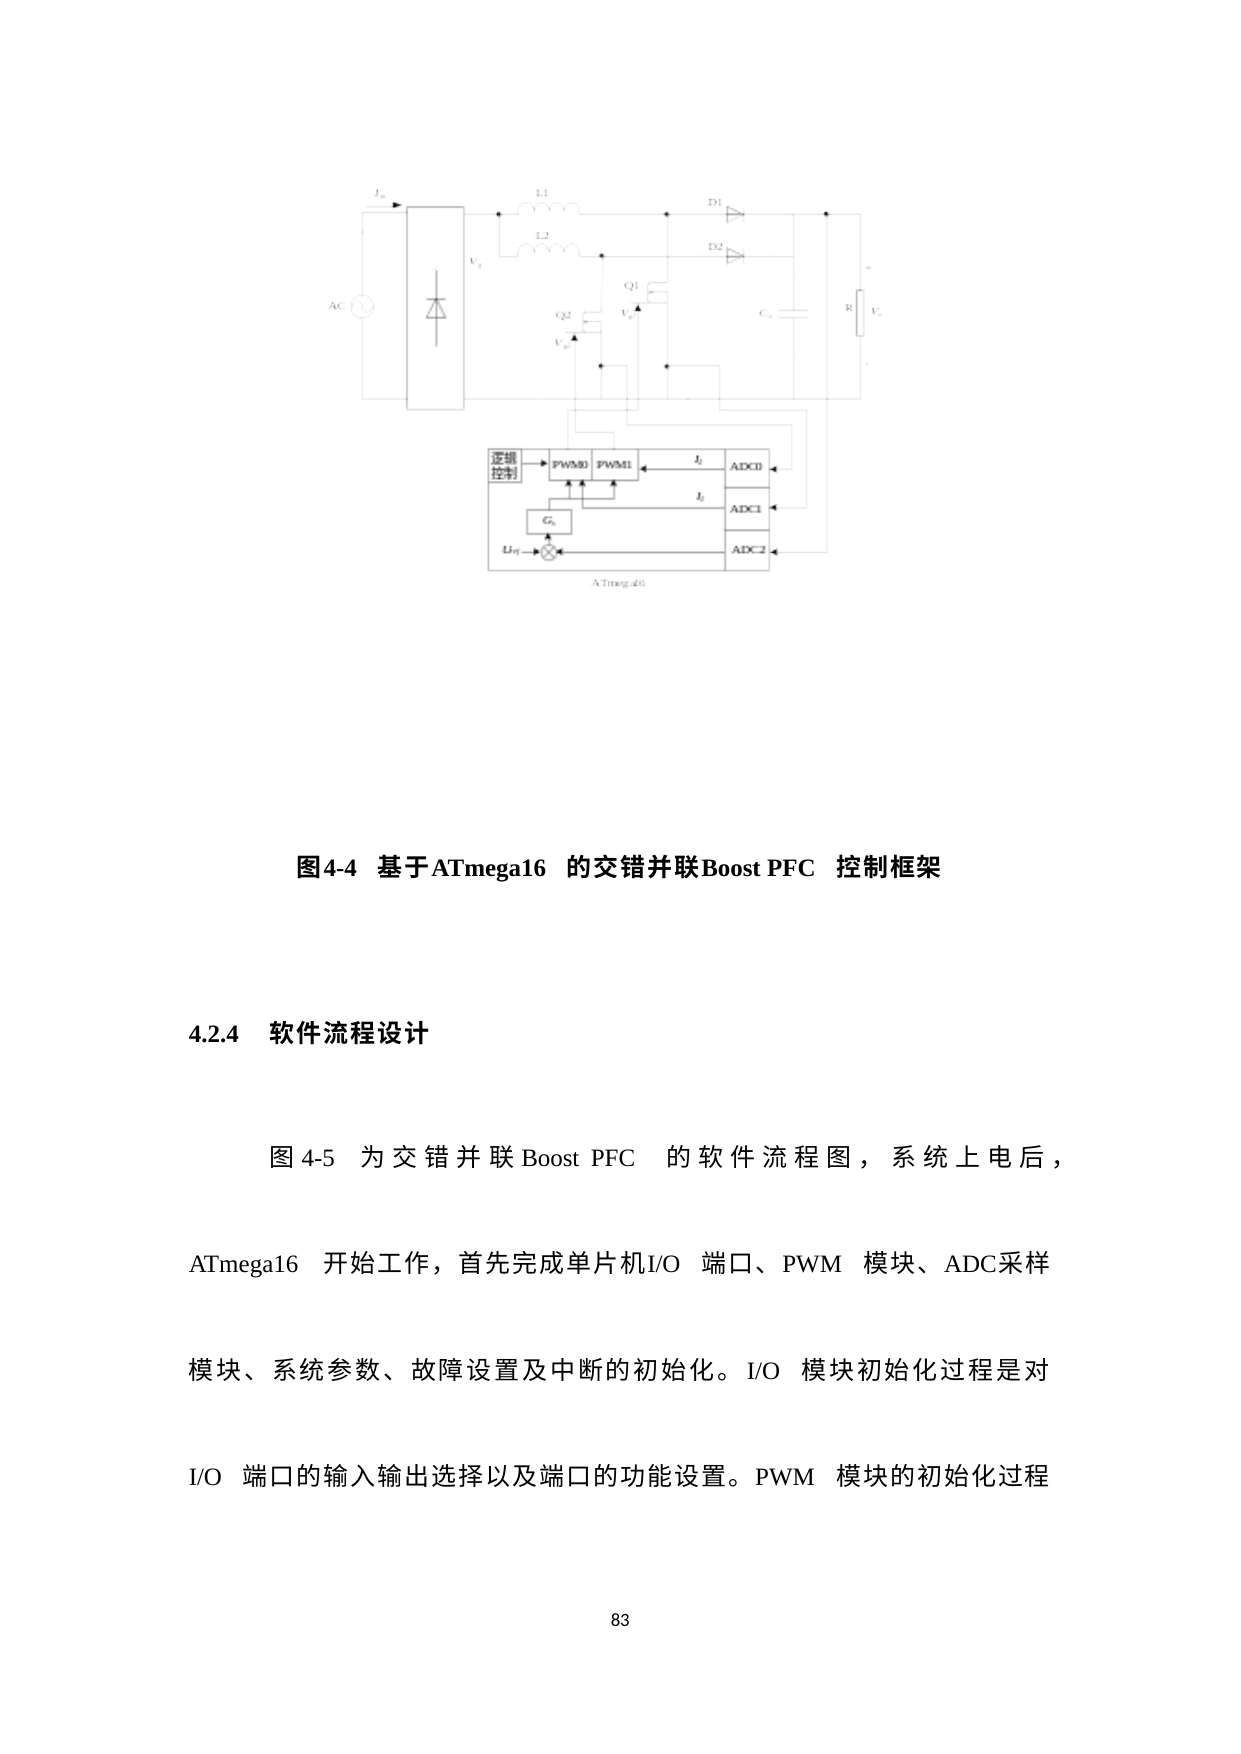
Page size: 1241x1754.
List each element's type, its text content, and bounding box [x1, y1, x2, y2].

text 图4-4 基于ATmega16的交错并联Boost PFC控制框架 [188, 830, 1052, 901]
subtitle 4.2.4 软件流程设计 [188, 996, 1052, 1067]
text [188, 1120, 1052, 1510]
